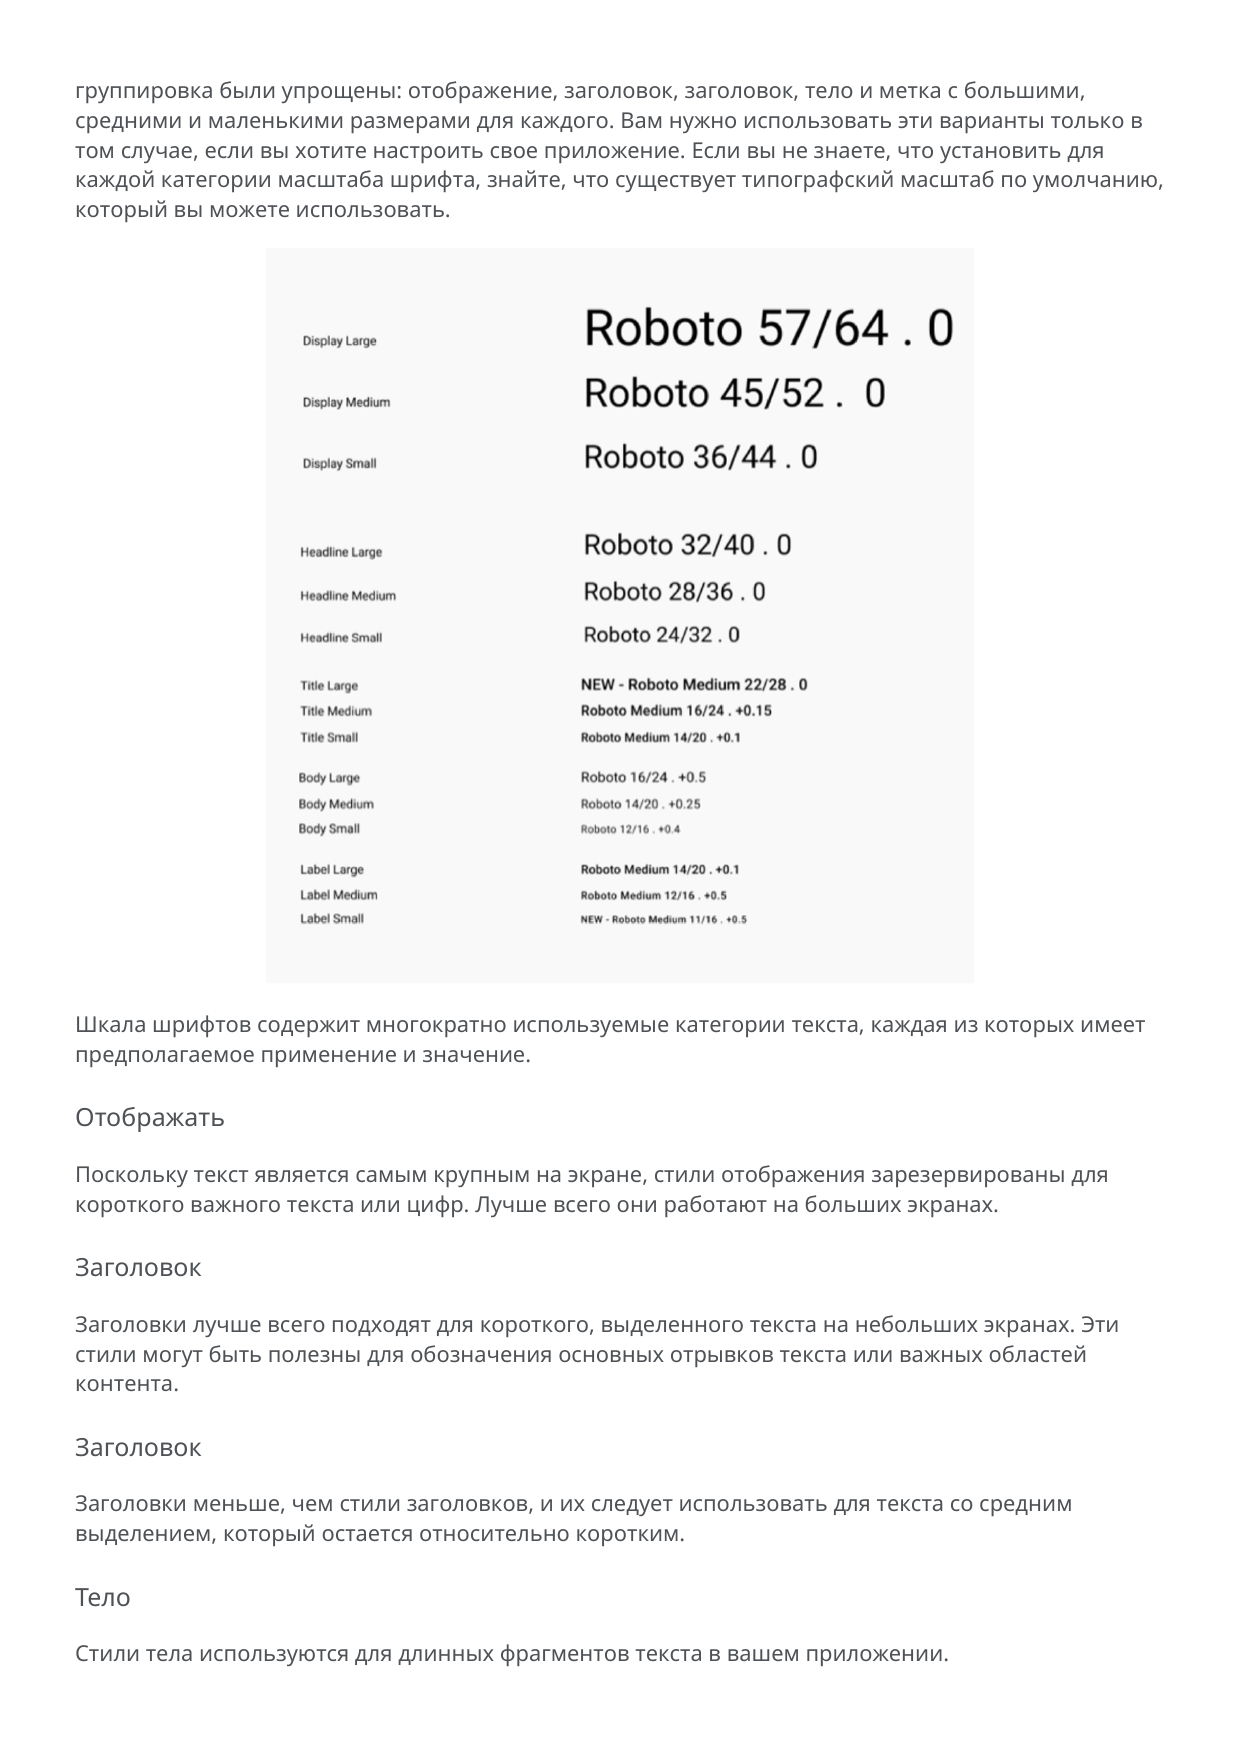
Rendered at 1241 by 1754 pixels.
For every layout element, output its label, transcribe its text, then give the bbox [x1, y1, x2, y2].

text Поскольку текст является самым крупным на экране, стили отображения зарезервированы для короткого важного текста или цифр. Лучше всего они работают на больших экранах. [75, 1159, 1165, 1218]
text Шкала шрифтов содержит многократно используемые категории текста, каждая из которых имеет предполагаемое применение и значение. [75, 1009, 1165, 1068]
subtitle Отображать [75, 1100, 1165, 1134]
text Заголовки меньше, чем стили заголовков, и их следует использовать для текста со средним выделением, который остается относительно коротким. [75, 1488, 1165, 1548]
subtitle Тело [75, 1579, 1165, 1613]
subtitle Заголовок [75, 1250, 1165, 1284]
text Стили тела используются для длинных фрагментов текста в вашем приложении. [75, 1638, 1165, 1668]
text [75, 75, 1165, 224]
picture [266, 248, 975, 984]
subtitle Заголовок [75, 1429, 1165, 1463]
text Заголовки лучше всего подходят для короткого, выделенного текста на небольших экранах. Эти стили могут быть полезны для обозначения основных отрывков текста или важных областей контента. [75, 1309, 1165, 1398]
